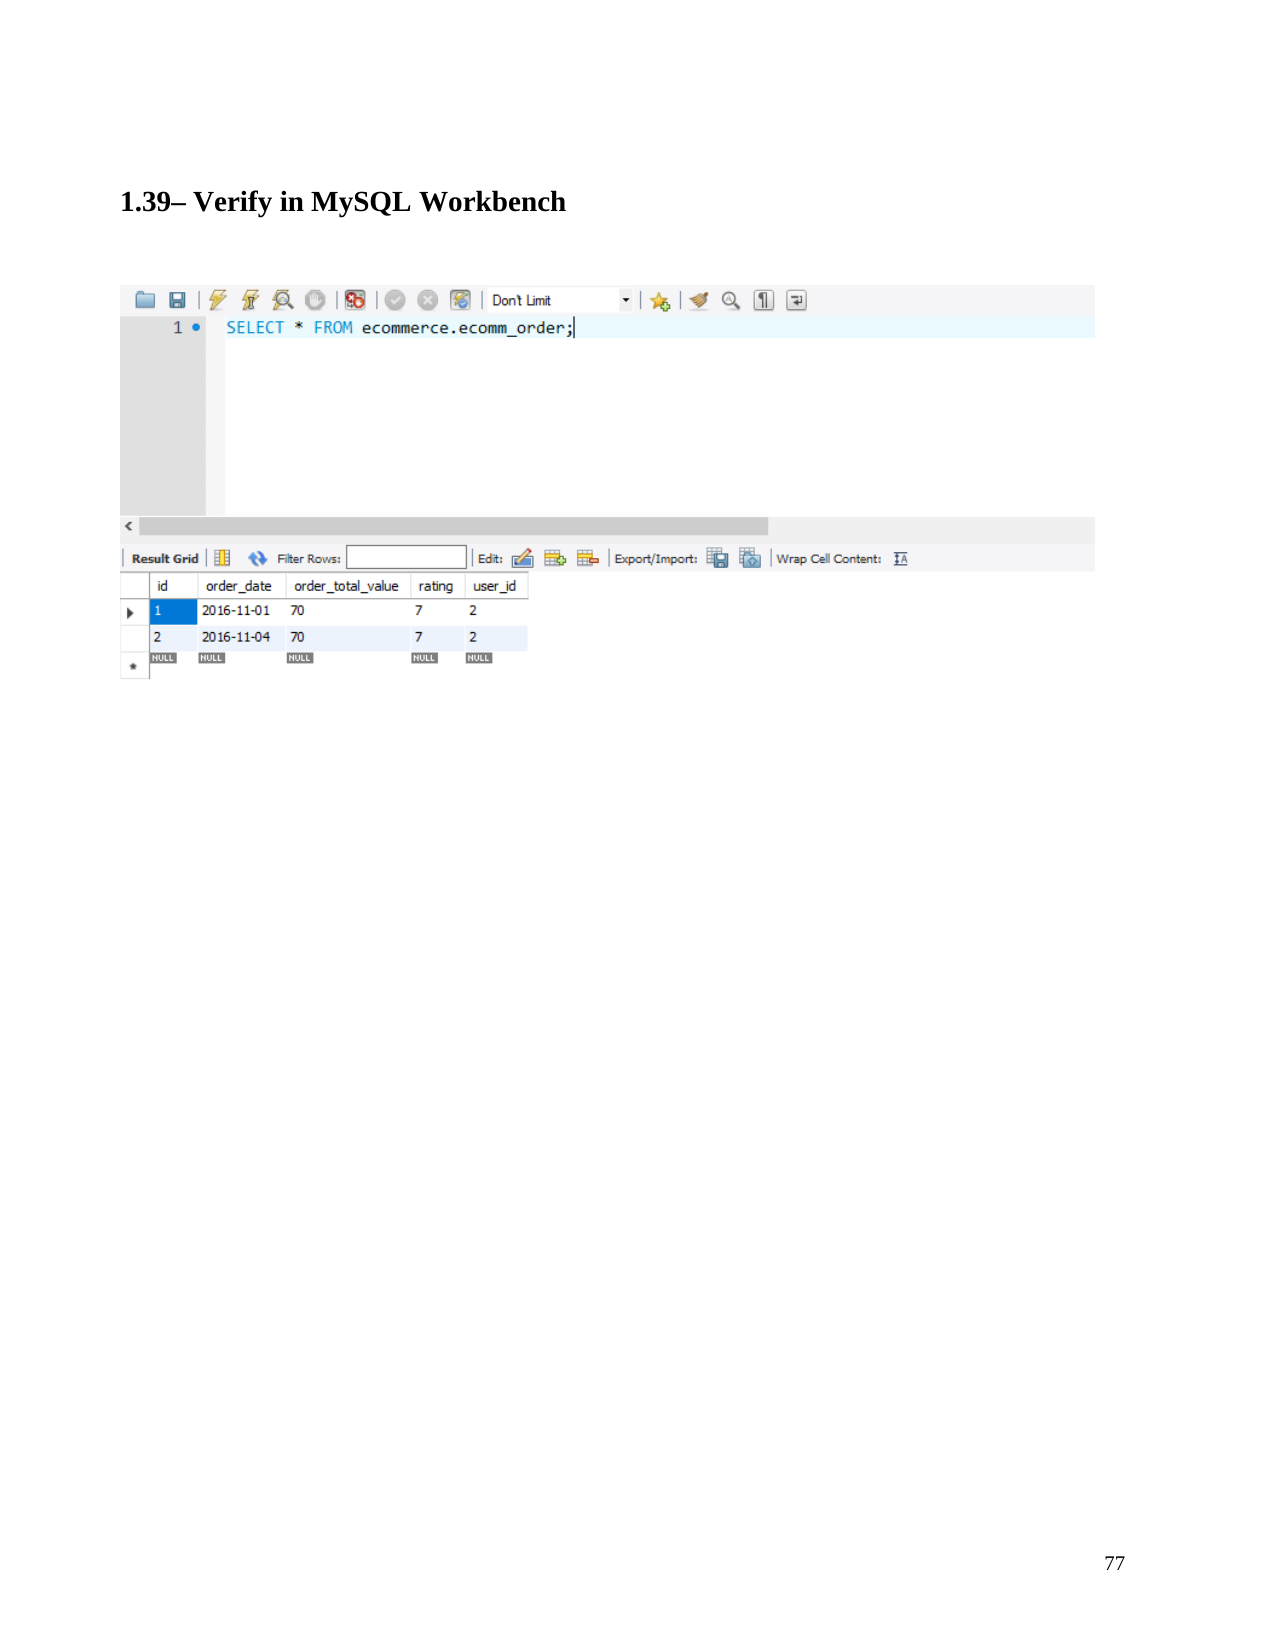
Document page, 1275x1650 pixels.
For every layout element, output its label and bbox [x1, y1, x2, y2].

picture [120, 285, 1096, 730]
